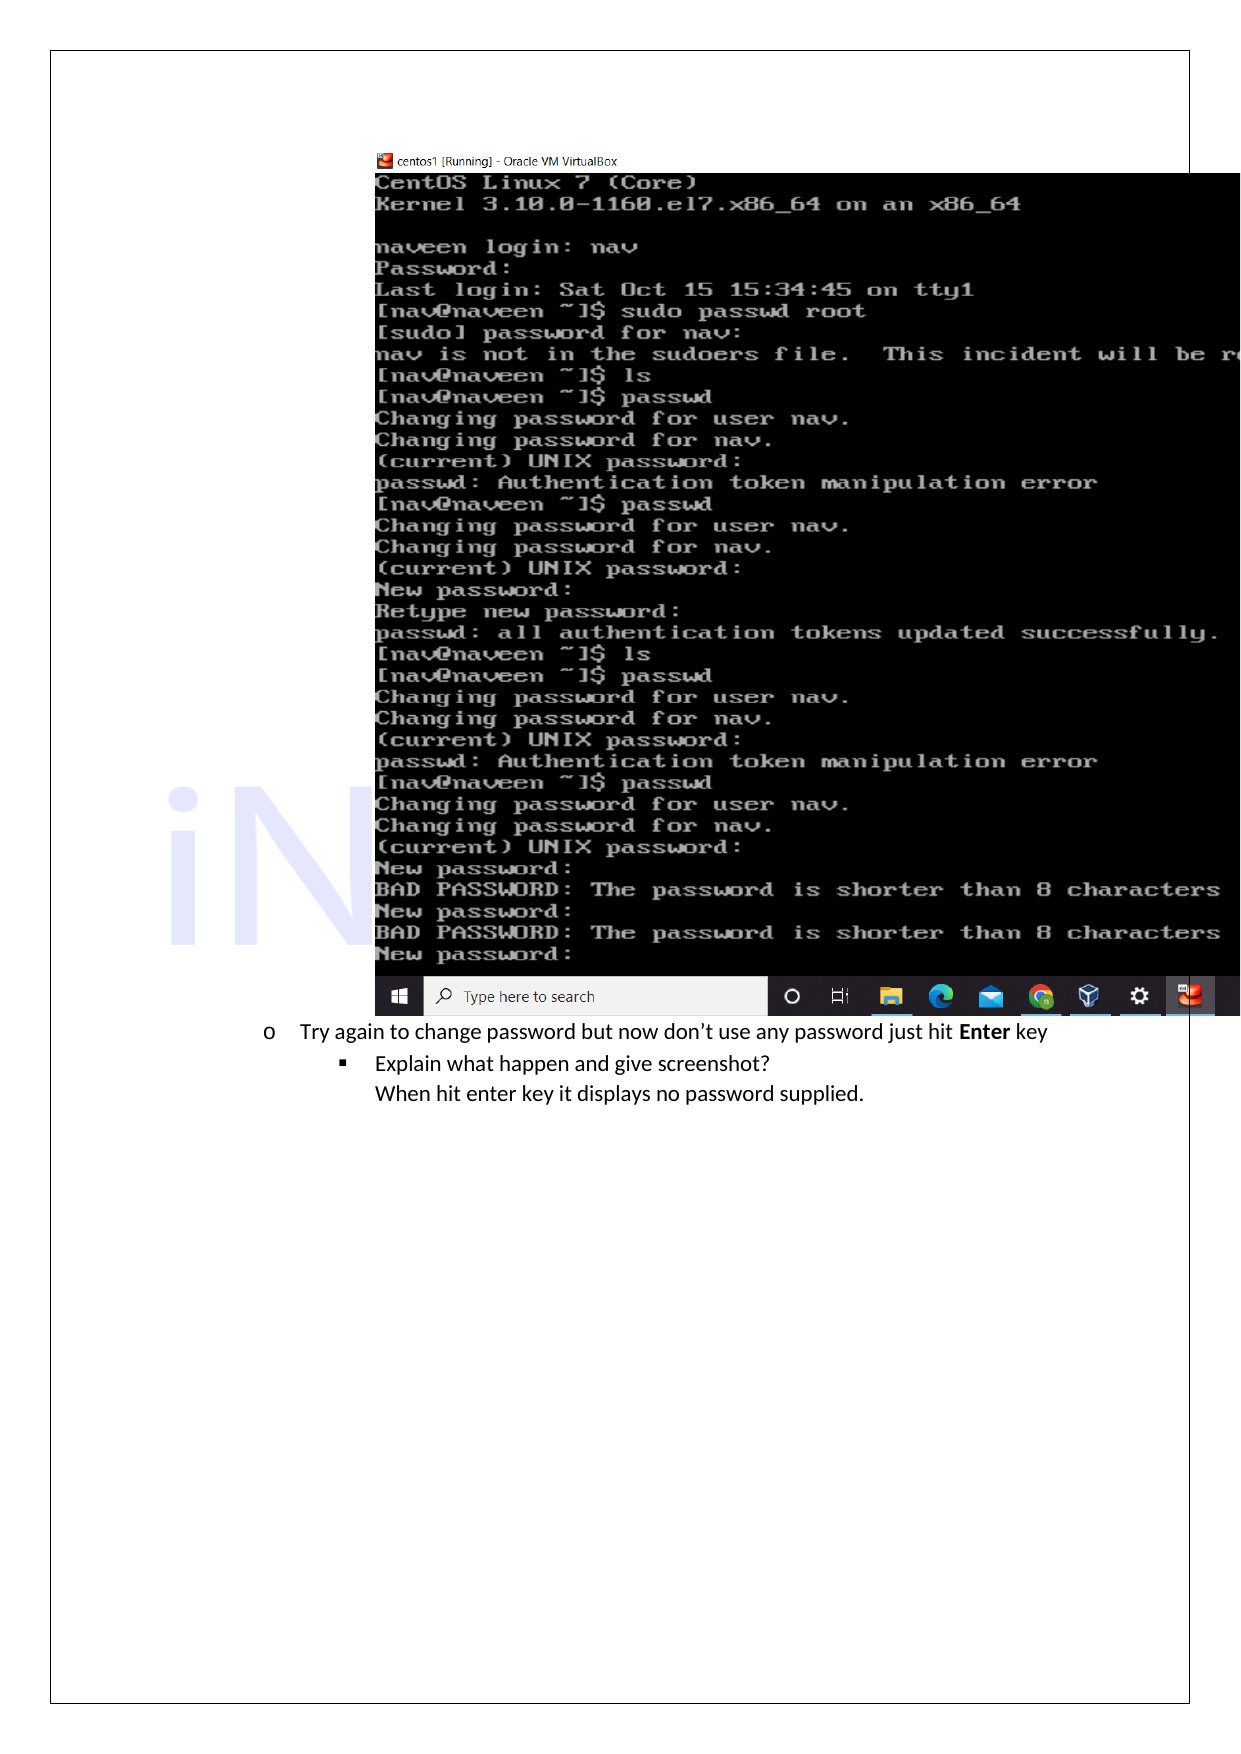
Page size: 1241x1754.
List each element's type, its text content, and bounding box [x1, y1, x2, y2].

list When hit enter key it displays no password supplied. [375, 1079, 1090, 1107]
list Try again to change password but now don’t use any password just hit Enter key [262, 1017, 1090, 1047]
list Explain what happen and give screenshot? [337, 1049, 1090, 1077]
picture [1190, 150, 1241, 1016]
picture [375, 150, 1189, 1016]
